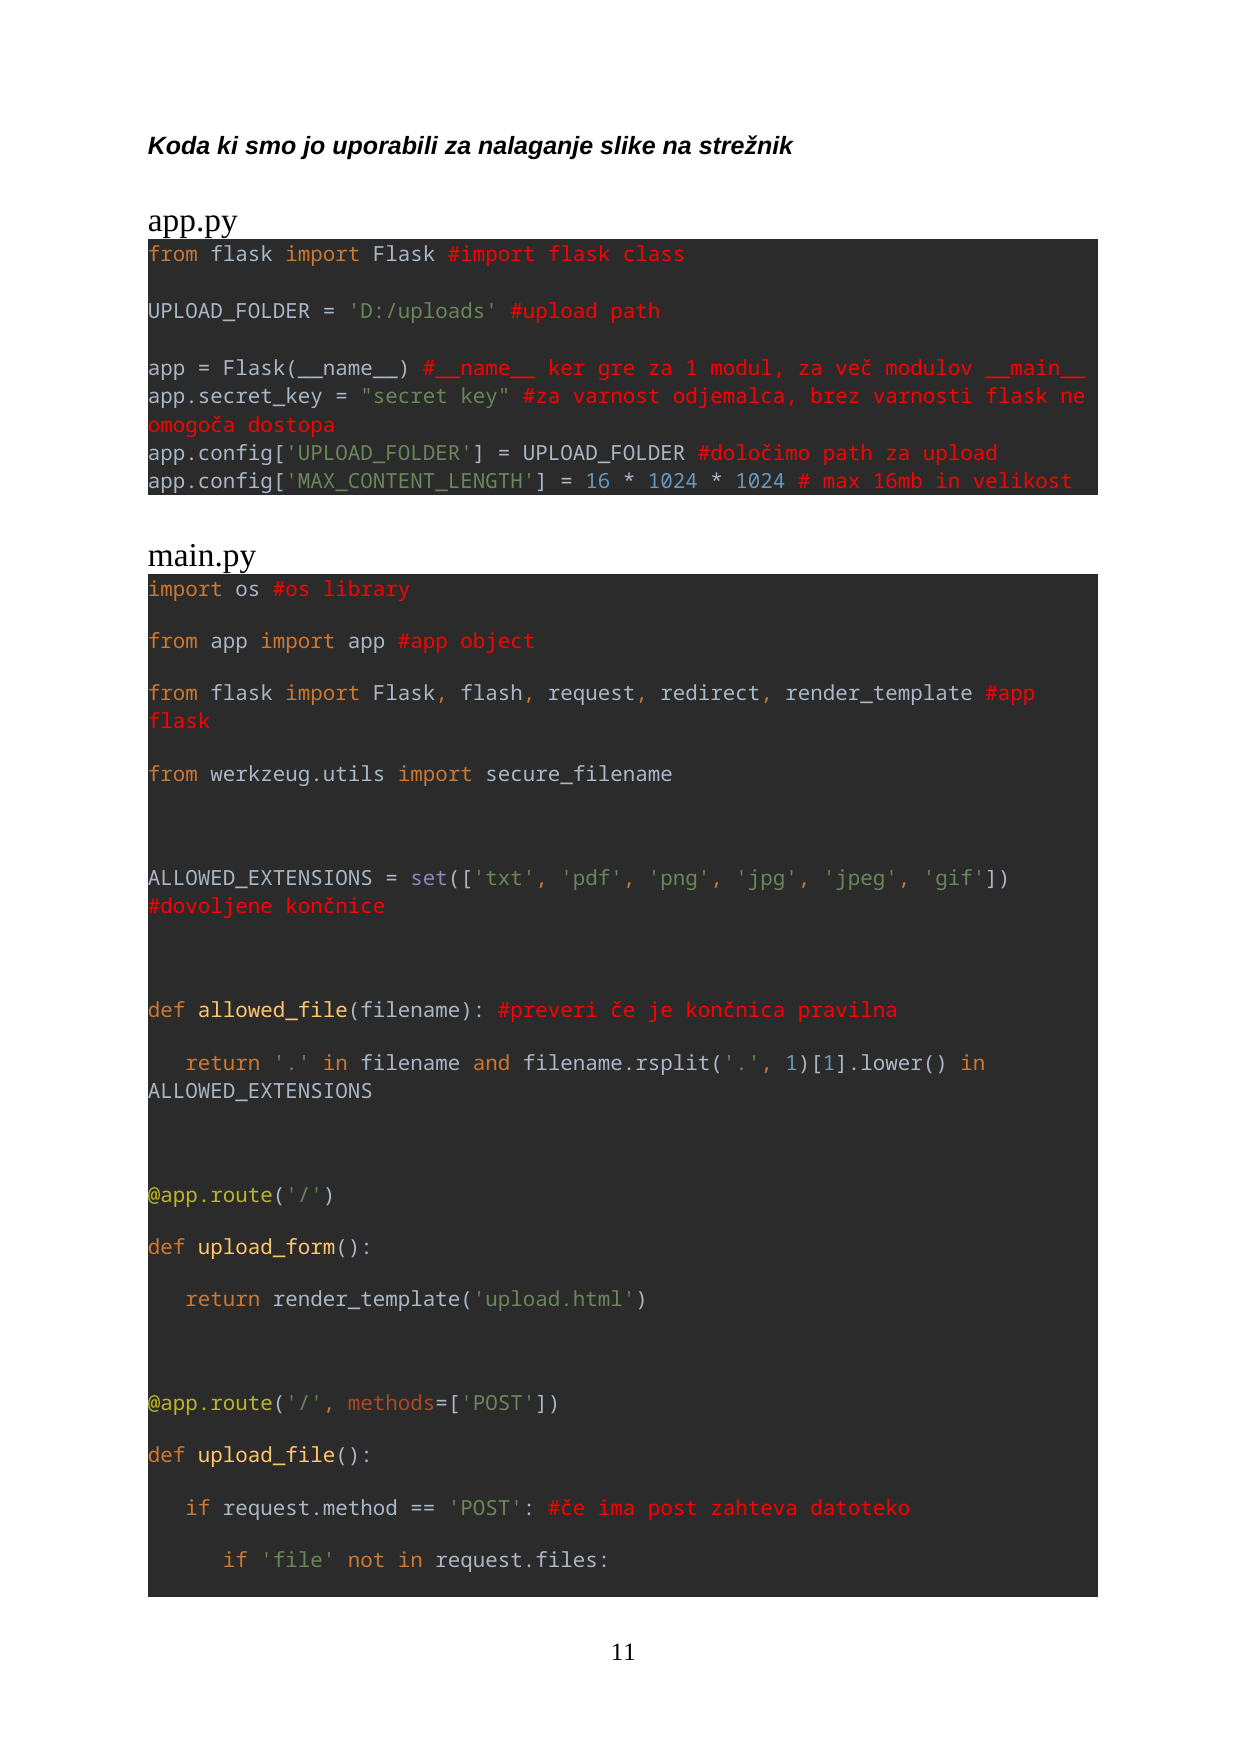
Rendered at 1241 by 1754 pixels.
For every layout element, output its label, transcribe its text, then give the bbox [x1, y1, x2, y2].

text from app import app #app object [148, 626, 1098, 678]
text ALLOWED_EXTENSIONS = set(['txt', 'pdf', 'png', 'jpg', 'jpeg', 'gif']) #dovoljene končnice [148, 863, 1098, 943]
text def upload_file(): [148, 1441, 1098, 1493]
text @app.route('/', methods=['POST']) [148, 1388, 1098, 1441]
text return render_template('upload.html') [148, 1284, 1098, 1336]
text if request.method == 'POST': #če ima post zahteva datoteko [148, 1493, 1098, 1545]
text from flask import Flask, flash, request, redirect, render_template #app flask [148, 678, 1098, 759]
text if 'file' not in request.files: [148, 1545, 1098, 1597]
text app.py [148, 201, 1098, 239]
text def upload_form(): [148, 1232, 1098, 1284]
text @app.route('/') [148, 1180, 1098, 1232]
text from flask import Flask #import flask class UPLOAD_FOLDER = 'D:/uploads' #upload path app = Flask(__name__) #__name__ ker gre za 1 modul, za več modulov __main__ app.secret_key = "secret key" #za varnost odjemalca, brez varnosti flask ne omogoča dostopa app.config['UPLOAD_FOLDER'] = UPLOAD_FOLDER #določimo path za upload app.config['MAX_CONTENT_LENGTH'] = 16 * 1024 * 1024 # max 16mb in velikost [148, 239, 1098, 495]
text main.py [148, 536, 1098, 574]
subtitle Koda ki smo jo uporabili za nalaganje slike na strežnik [148, 131, 1098, 159]
text return '.' in filename and filename.rsplit('.', 1)[1].lower() in ALLOWED_EXTENSIONS [148, 1048, 1098, 1128]
text import os #os library [148, 574, 1098, 626]
text def allowed_file(filename): #preveri če je končnica pravilna [148, 996, 1098, 1048]
text from werkzeug.utils import secure_filename [148, 759, 1098, 811]
